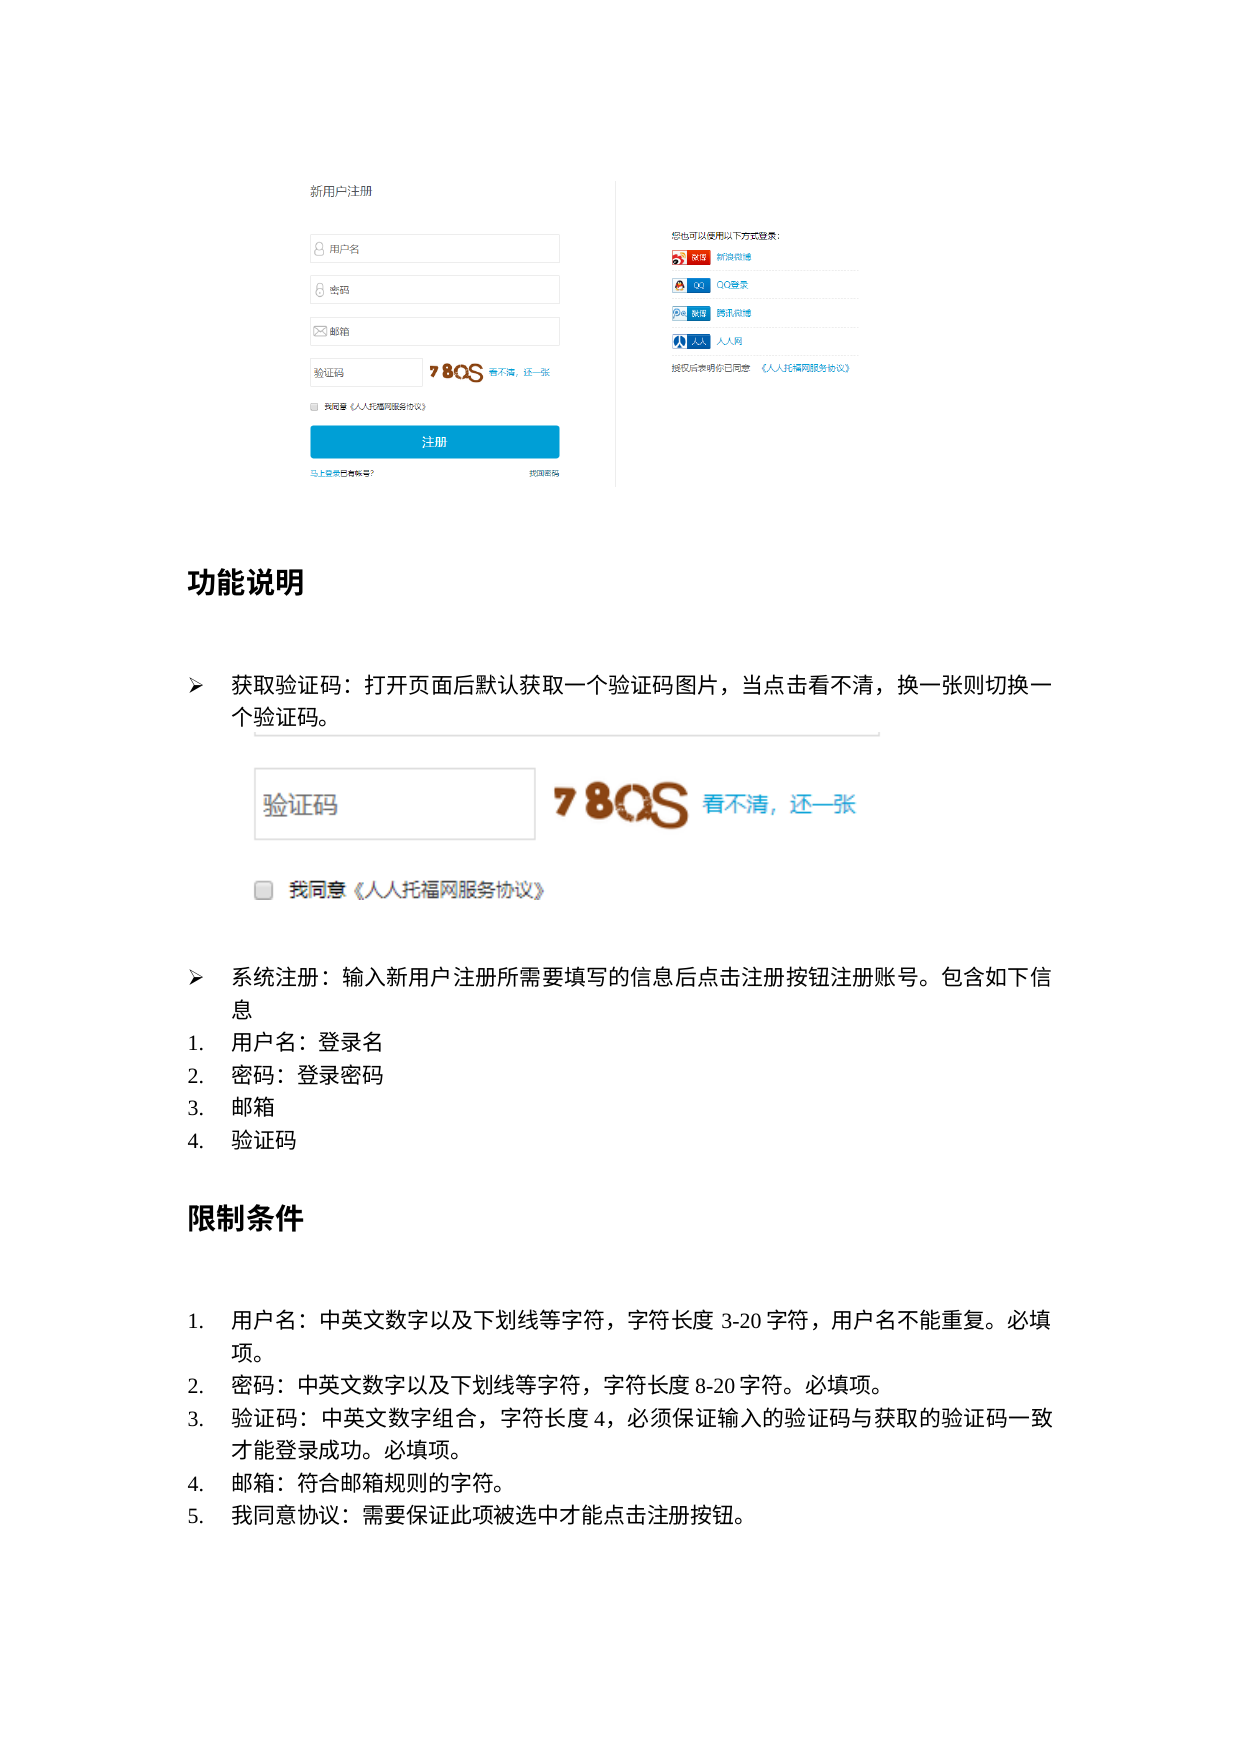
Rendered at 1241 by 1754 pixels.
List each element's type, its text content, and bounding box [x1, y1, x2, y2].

list 用户名：登录名 [187, 1025, 1053, 1057]
picture [187, 162, 1053, 495]
list 验证码 [187, 1122, 1053, 1155]
list 密码：中英文数字以及下划线等字符，字符长度8-20字符。必填项。 [187, 1368, 1053, 1401]
subtitle 功能说明 [187, 549, 1053, 614]
list 密码：登录密码 [187, 1057, 1053, 1090]
list 系统注册：输入新用户注册所需要填写的信息后点击注册按钮注册账号。包含如下信息 [187, 960, 1053, 1025]
list 验证码：中英文数字组合，字符长度4，必须保证输入的验证码与获取的验证码一致才能登录成功。必填项。 [187, 1401, 1053, 1466]
list 获取验证码：打开页面后默认获取一个验证码图片，当点击看不清，换一张则切换一个验证码。 [187, 667, 1053, 732]
list 我同意协议：需要保证此项被选中才能点击注册按钮。 [187, 1498, 1053, 1531]
subtitle 限制条件 [187, 1184, 1053, 1249]
list 邮箱 [187, 1090, 1053, 1122]
list 邮箱：符合邮箱规则的字符。 [187, 1466, 1053, 1498]
picture [231, 732, 902, 900]
list 用户名：中英文数字以及下划线等字符，字符长度3-20字符，用户名不能重复。必填项。 [187, 1303, 1053, 1368]
